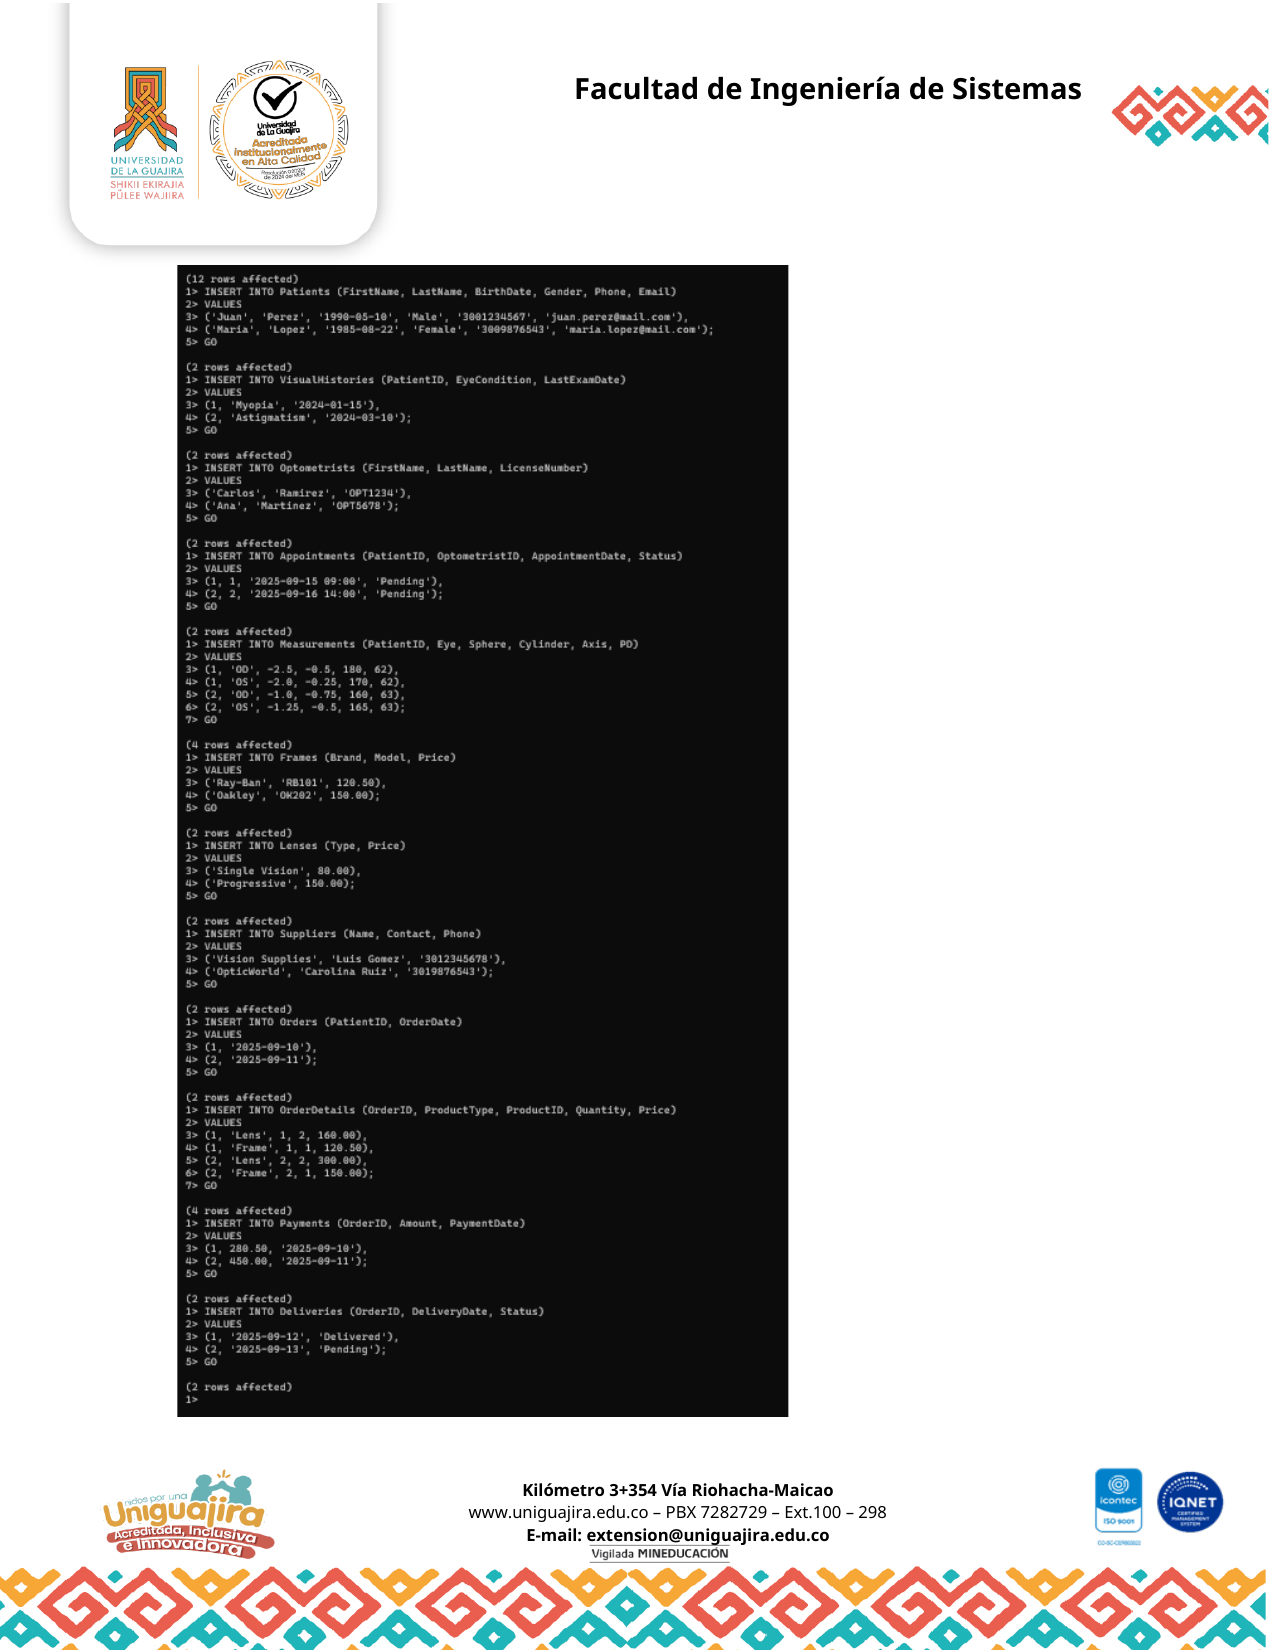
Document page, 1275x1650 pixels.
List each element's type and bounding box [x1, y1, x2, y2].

picture [2, 3, 789, 1417]
picture [1085, 1460, 1231, 1552]
picture [0, 1467, 1266, 1650]
picture [1082, 6, 1269, 221]
